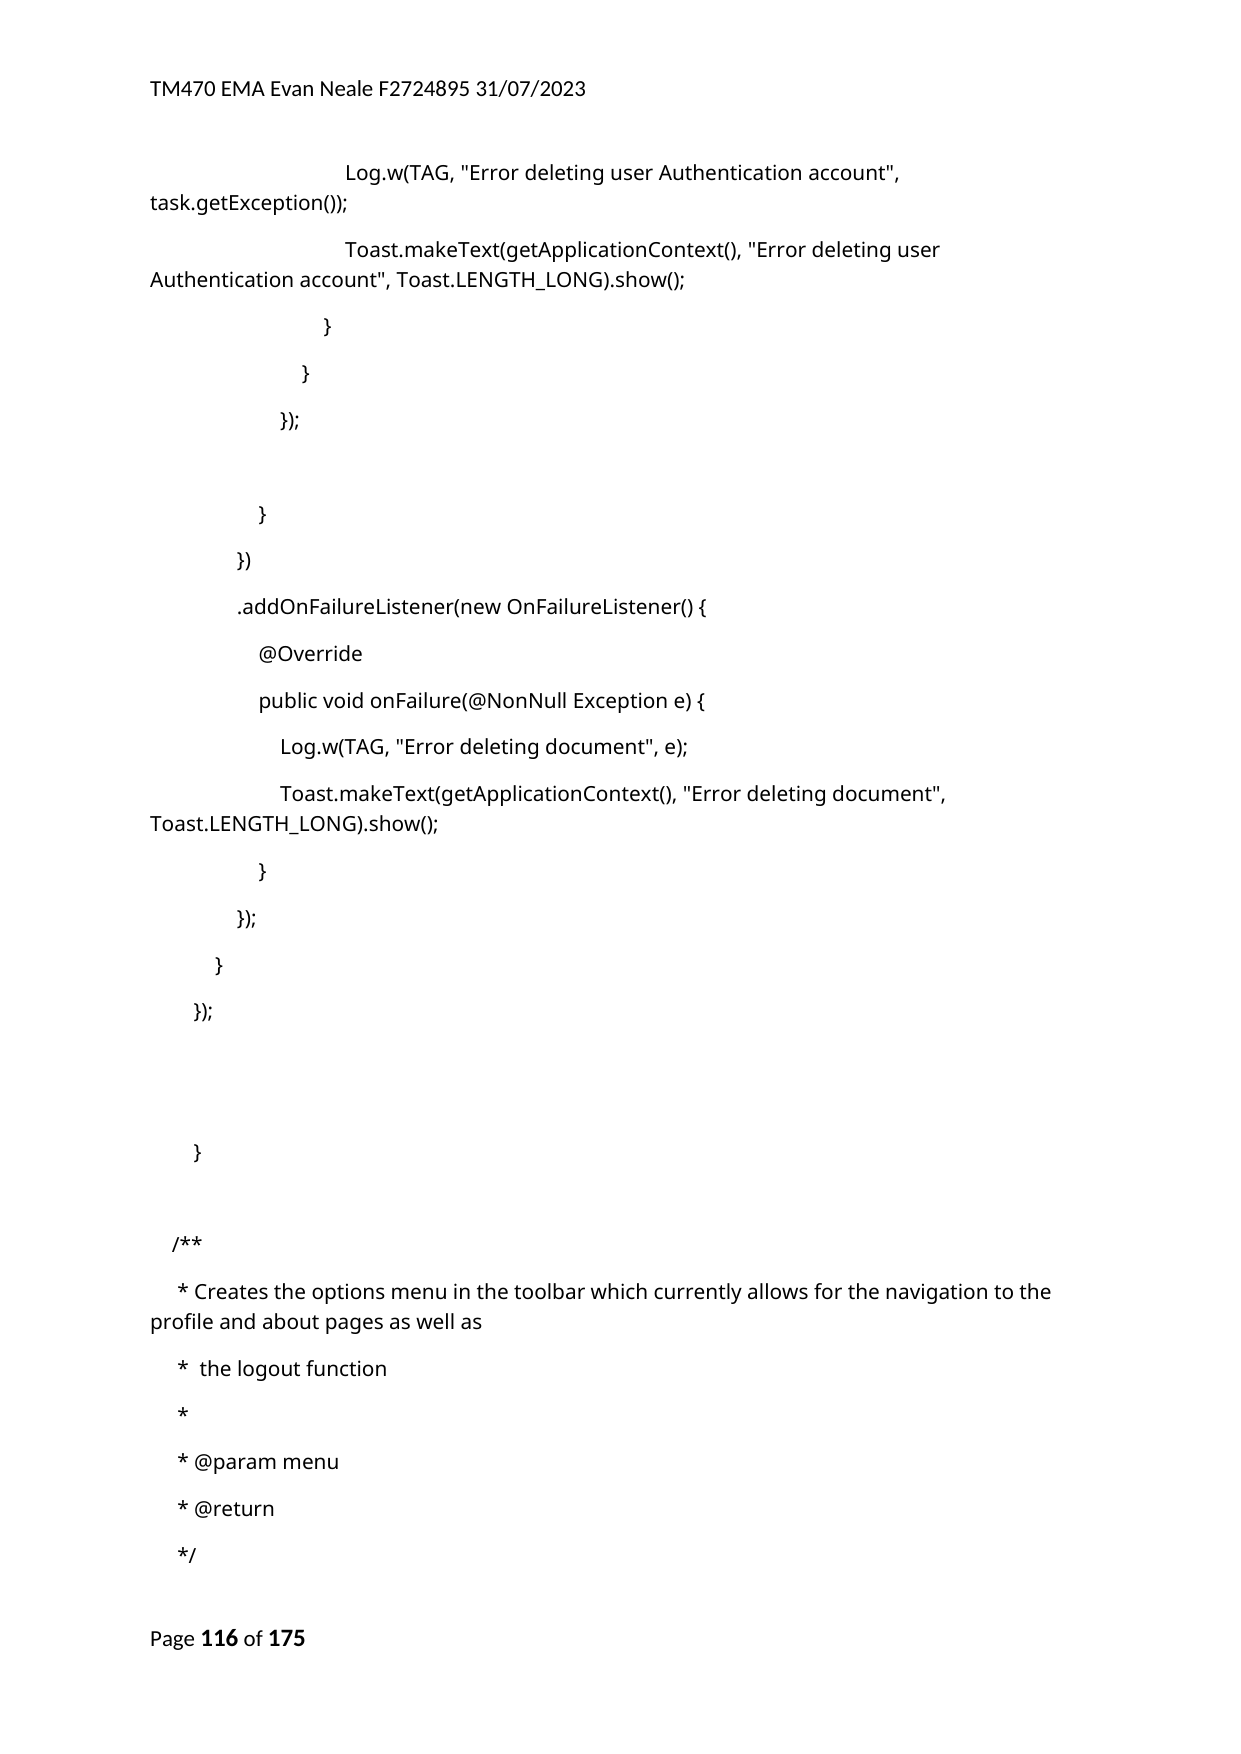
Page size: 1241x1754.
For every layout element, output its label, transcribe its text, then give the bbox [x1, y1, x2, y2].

text * [150, 1401, 1090, 1429]
text } [150, 950, 1090, 978]
text Toast.makeText(getApplicationContext(), "Error deleting document", Toast.LENGTH_LONG).show(); [150, 779, 1090, 838]
text }); [150, 405, 1090, 433]
text }); [150, 903, 1090, 931]
text * the logout function [150, 1354, 1090, 1382]
text @Override [150, 639, 1090, 667]
text } [150, 499, 1090, 527]
text } [150, 358, 1090, 387]
text .addOnFailureListener(new OnFailureListener() { [150, 592, 1090, 621]
text * Creates the options menu in the toolbar which currently allows for the navigation to the profile and about pages as well as [150, 1277, 1090, 1336]
text Log.w(TAG, "Error deleting document", e); [150, 732, 1090, 761]
text * @return [150, 1494, 1090, 1523]
text }); [150, 996, 1090, 1025]
text } [150, 1137, 1090, 1165]
text /** [150, 1230, 1090, 1259]
text } [150, 856, 1090, 884]
text public void onFailure(@NonNull Exception e) { [150, 686, 1090, 714]
text */ [150, 1541, 1090, 1569]
text Toast.makeText(getApplicationContext(), "Error deleting user Authentication account", Toast.LENGTH_LONG).show(); [150, 235, 1090, 293]
text }) [150, 545, 1090, 574]
text Log.w(TAG, "Error deleting user Authentication account", task.getException()); [150, 158, 1090, 216]
text } [150, 312, 1090, 340]
text * @param menu [150, 1447, 1090, 1476]
